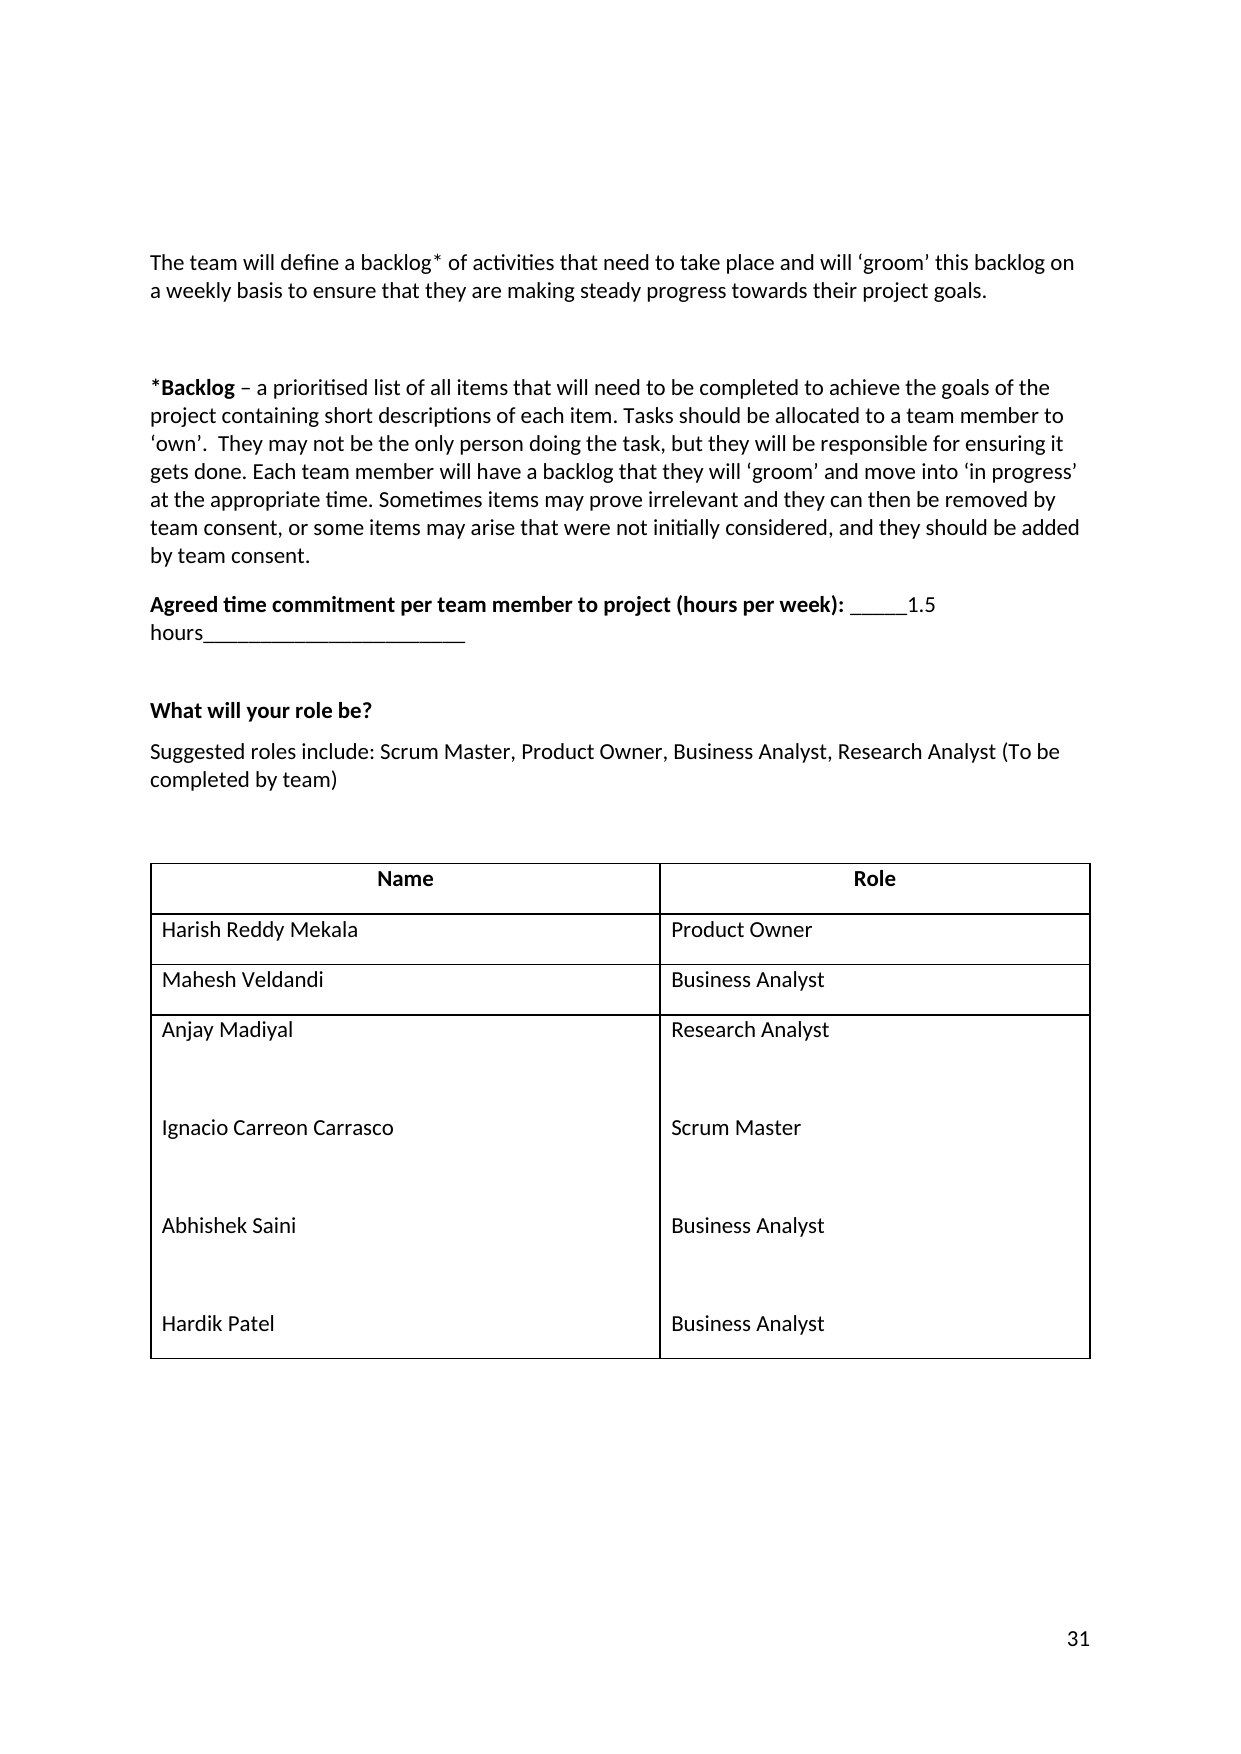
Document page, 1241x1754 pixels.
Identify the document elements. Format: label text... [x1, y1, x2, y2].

table_cell Harish Reddy Mekala [152, 915, 659, 963]
table_cell Business Analyst [661, 965, 1089, 1014]
table_header Role [661, 864, 1089, 913]
table_cell Research Analyst Scrum Master Business Analyst Business Analyst [661, 1016, 1089, 1357]
table_header Name [152, 864, 659, 913]
text The team will define a backlog* of activities that need to take place and will ‘groom’ this backlog on a weekly basis to ensure that they are making steady progress towards their project goals. [150, 248, 1090, 304]
text Agreed time commitment per team member to project (hours per week): _____1.5 hours_______________________ [150, 590, 1090, 646]
text *Backlog – a prioritised list of all items that will need to be completed to achieve the goals of the project containing short descriptions of each item. Tasks should be allocated to a team member to ‘own’. They may not be the only person doing the task, but they will be responsible for ensuring it gets done. Each team member will have a backlog that they will ‘groom’ and move into ‘in progress’ at the appropriate time. Sometimes items may prove irrelevant and they can then be removed by team consent, or some items may arise that were not initially considered, and they should be added by team consent. [150, 373, 1090, 569]
text Suggested roles include: Scrum Master, Product Owner, Business Analyst, Research Analyst (To be completed by team) [150, 737, 1090, 793]
table_cell Anjay Madiyal Ignacio Carreon Carrasco Abhishek Saini Hardik Patel [152, 1016, 659, 1357]
table_cell Product Owner [661, 915, 1089, 963]
subtitle What will your role be? [150, 696, 1090, 724]
table_cell Mahesh Veldandi [152, 965, 659, 1014]
